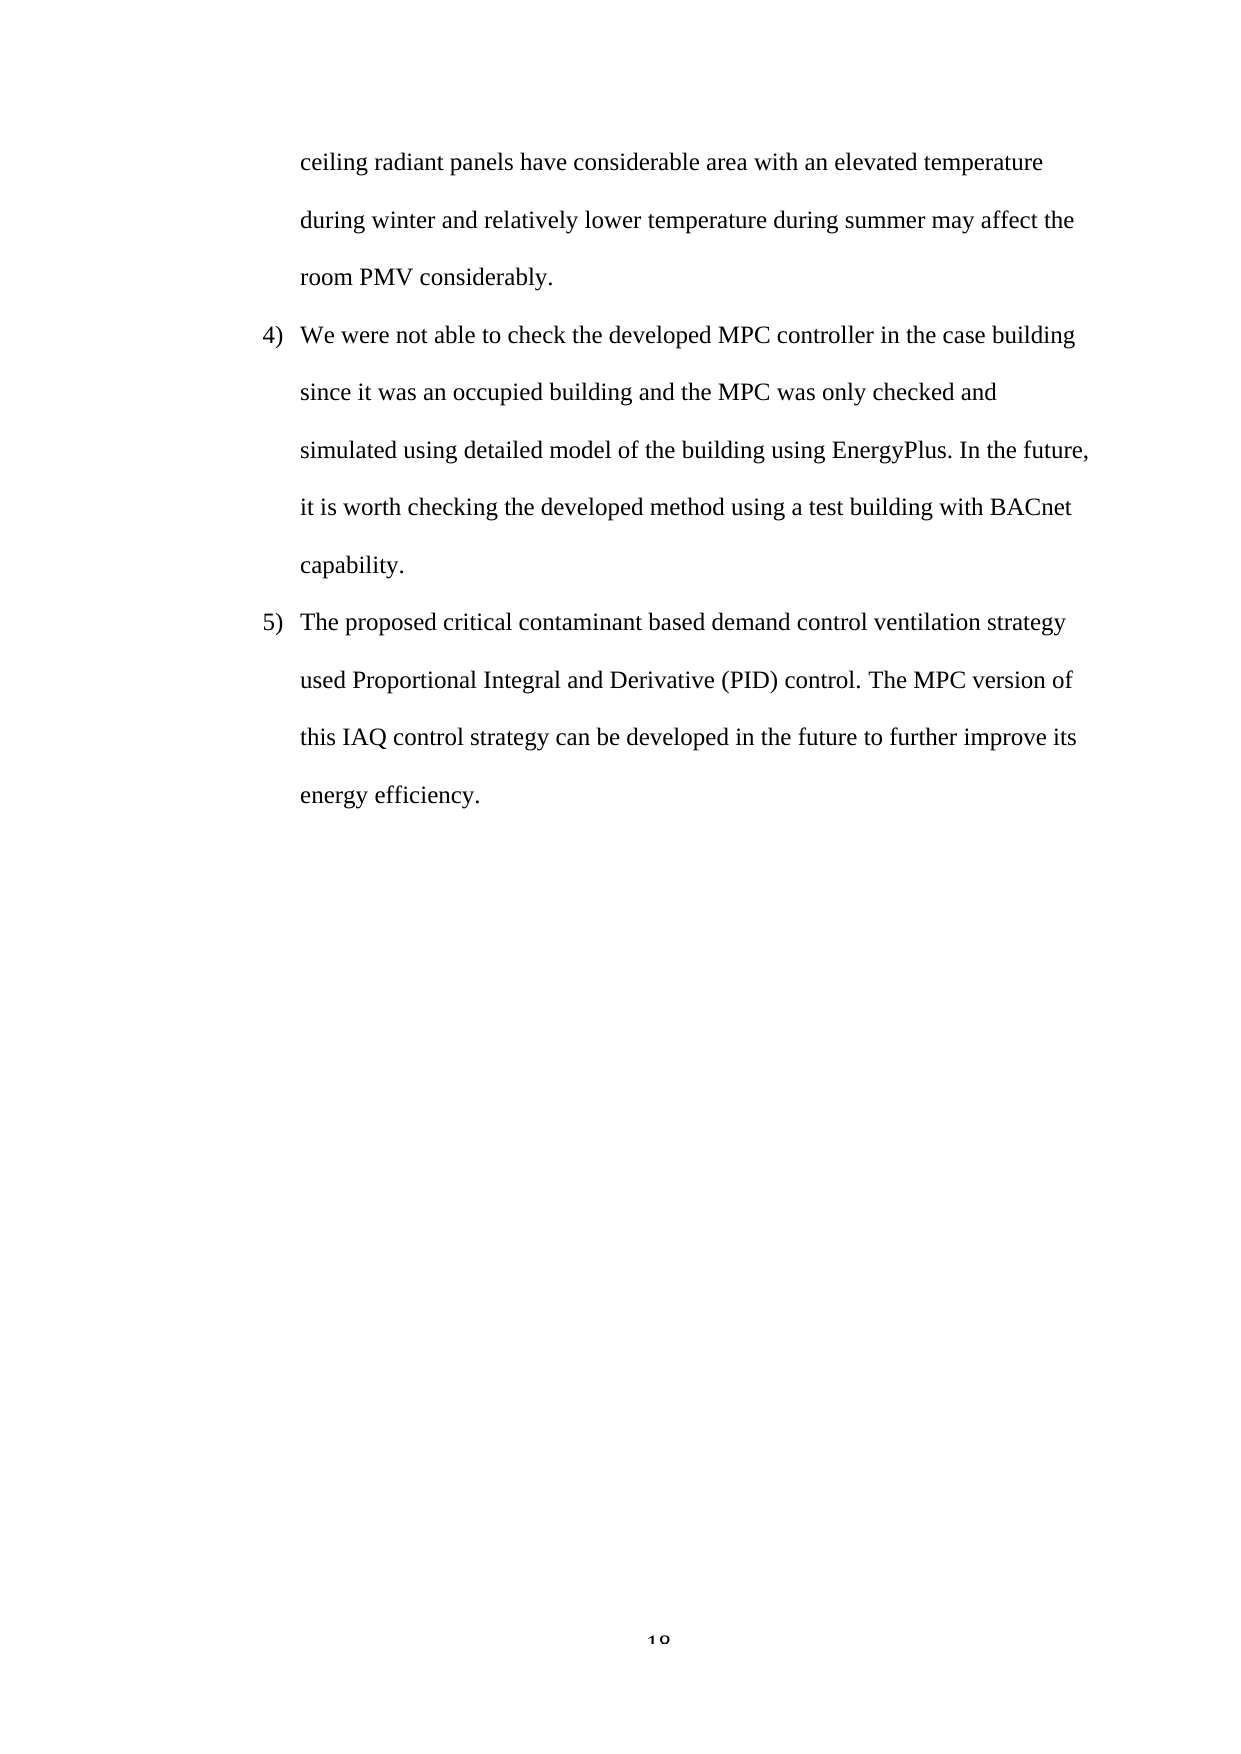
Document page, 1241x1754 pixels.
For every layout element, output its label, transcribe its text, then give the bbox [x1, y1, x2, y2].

text ceiling radiant panels have considerable area with an elevated temperature during winter and relatively lower temperature during summer may affect the room PMV considerably. [300, 147, 1076, 291]
list The proposed critical contaminant based demand control ventilation strategy used Proportional Integral and Derivative (PID) control. The MPC version of this IAQ control strategy can be developed in the future to further improve its energy efficiency. [262, 607, 1079, 809]
list We were not able to check the developed MPC controller in the case building since it was an occupied building and the MPC was only checked and simulated using detailed model of the building using EnergyPlus. In the future, it is worth checking the developed method using a test building with BACnet capability. [262, 320, 1089, 578]
